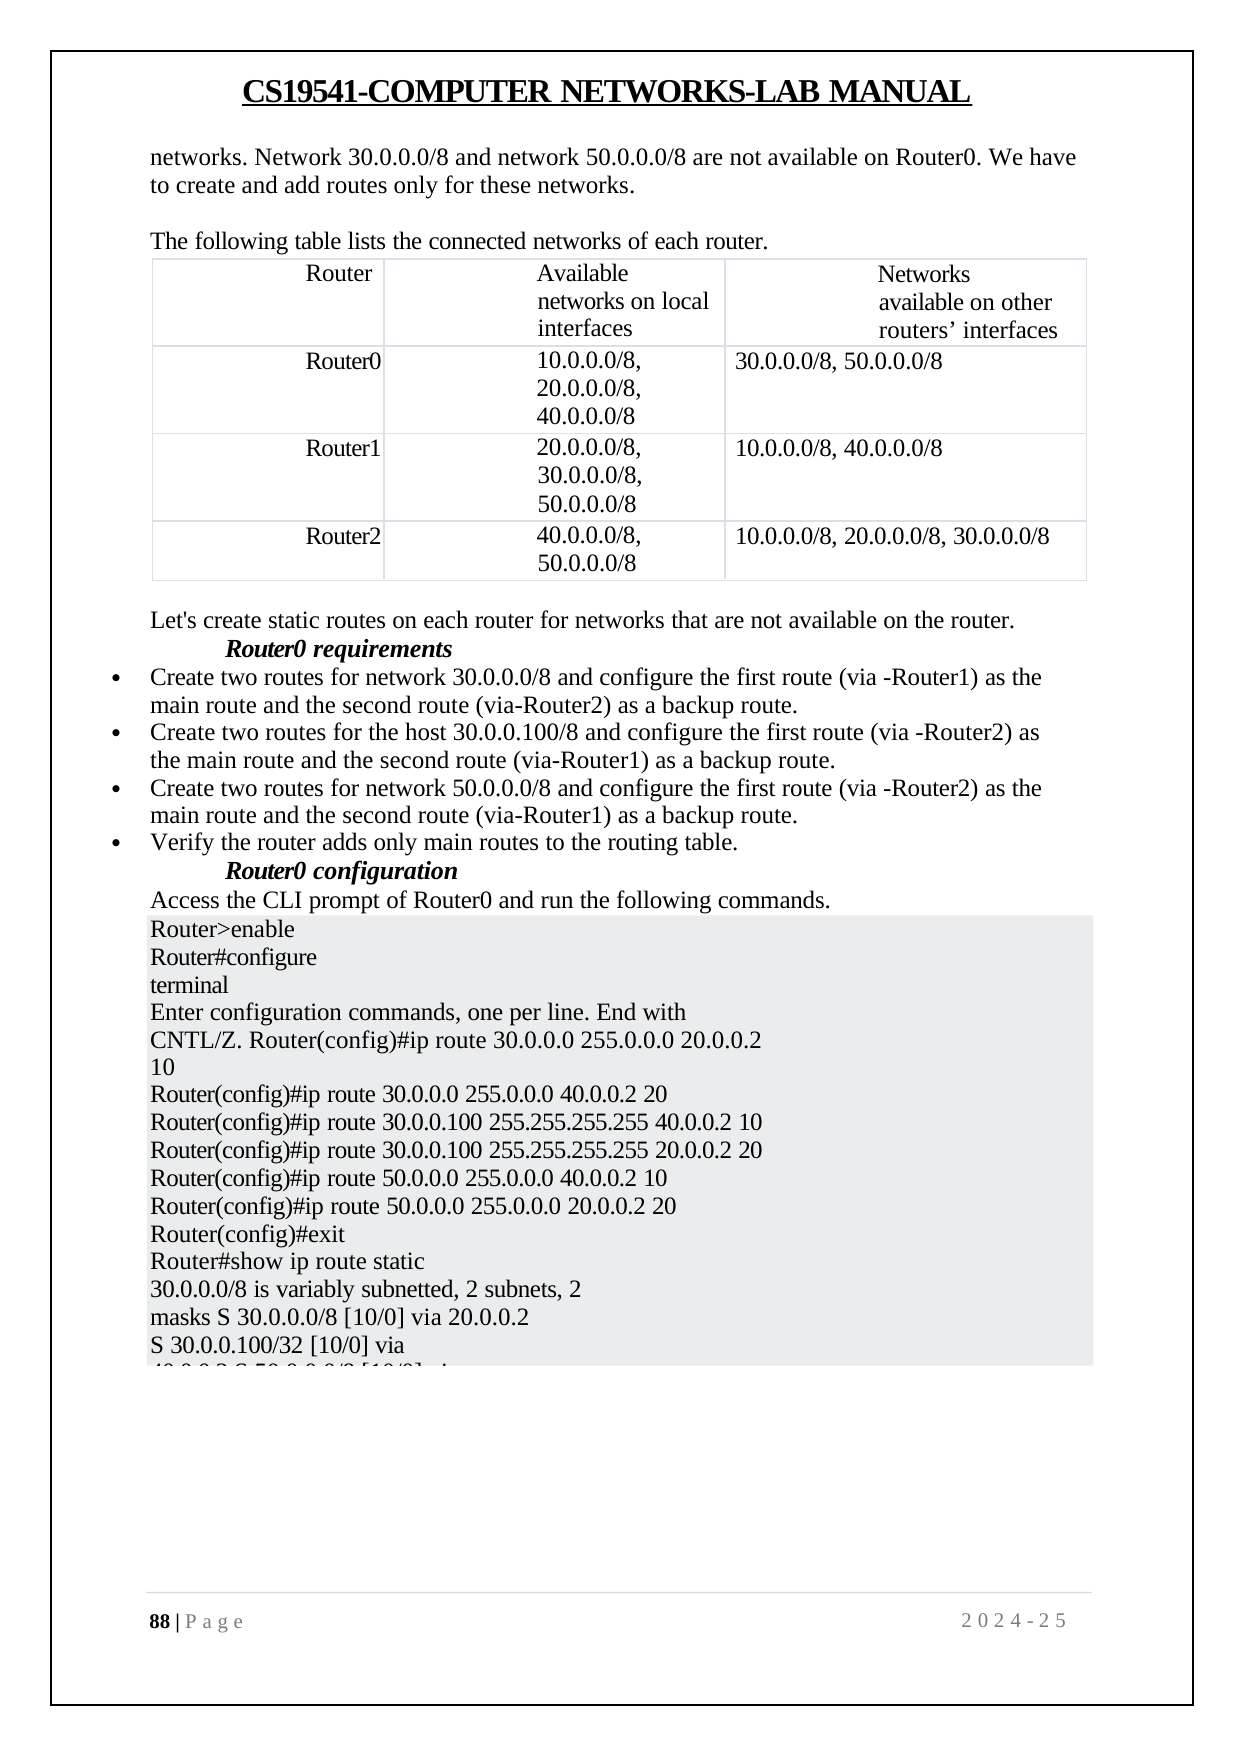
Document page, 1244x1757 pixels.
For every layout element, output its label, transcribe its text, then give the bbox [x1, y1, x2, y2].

list Create two routes for the host 30.0.0.100/8 and configure the first route (via -Router2) as the main route and the second route (via-Router1) as a backup route. [112, 719, 1054, 774]
table_cell 30.0.0.0/8, 50.0.0.0/8 [726, 347, 1086, 432]
table_header Router [153, 260, 383, 345]
subtitle Router0 configuration [225, 856, 1185, 885]
text The following table lists the connected networks of each router. [150, 226, 1185, 255]
table_cell 10.0.0.0/8, 20.0.0.0/8, 40.0.0.0/8 [385, 347, 724, 432]
table_cell 10.0.0.0/8, 20.0.0.0/8, 30.0.0.0/8 [726, 522, 1086, 579]
subtitle Router0 requirements [225, 634, 1185, 663]
table_cell Router1 [153, 434, 383, 520]
list Verify the router adds only main routes to the routing table. [112, 829, 1185, 856]
text Let's create static routes on each router for networks that are not available on the router. [150, 606, 1185, 634]
text Access the CLI prompt of Router0 and run the following commands. [150, 885, 1185, 914]
list Create two routes for network 30.0.0.0/8 and configure the first route (via -Router1) as the main route and the second route (via-Router2) as a backup route. [112, 664, 1076, 719]
table_header Networks available on other routers’ interfaces [726, 260, 1086, 345]
table_cell Router2 [153, 522, 383, 579]
text networks. Network 30.0.0.0/8 and network 50.0.0.0/8 are not available on Router0. We have to create and add routes only for these networks. [150, 144, 1084, 199]
table_cell 20.0.0.0/8, 30.0.0.0/8, 50.0.0.0/8 [385, 434, 724, 520]
table_cell Router0 [153, 347, 383, 432]
list Create two routes for network 50.0.0.0/8 and configure the first route (via -Router2) as the main route and the second route (via-Router1) as a backup route. [112, 774, 1076, 829]
table_cell 10.0.0.0/8, 40.0.0.0/8 [726, 434, 1086, 520]
table_cell 40.0.0.0/8, 50.0.0.0/8 [385, 522, 724, 579]
table_header Available networks on local interfaces [385, 260, 724, 345]
